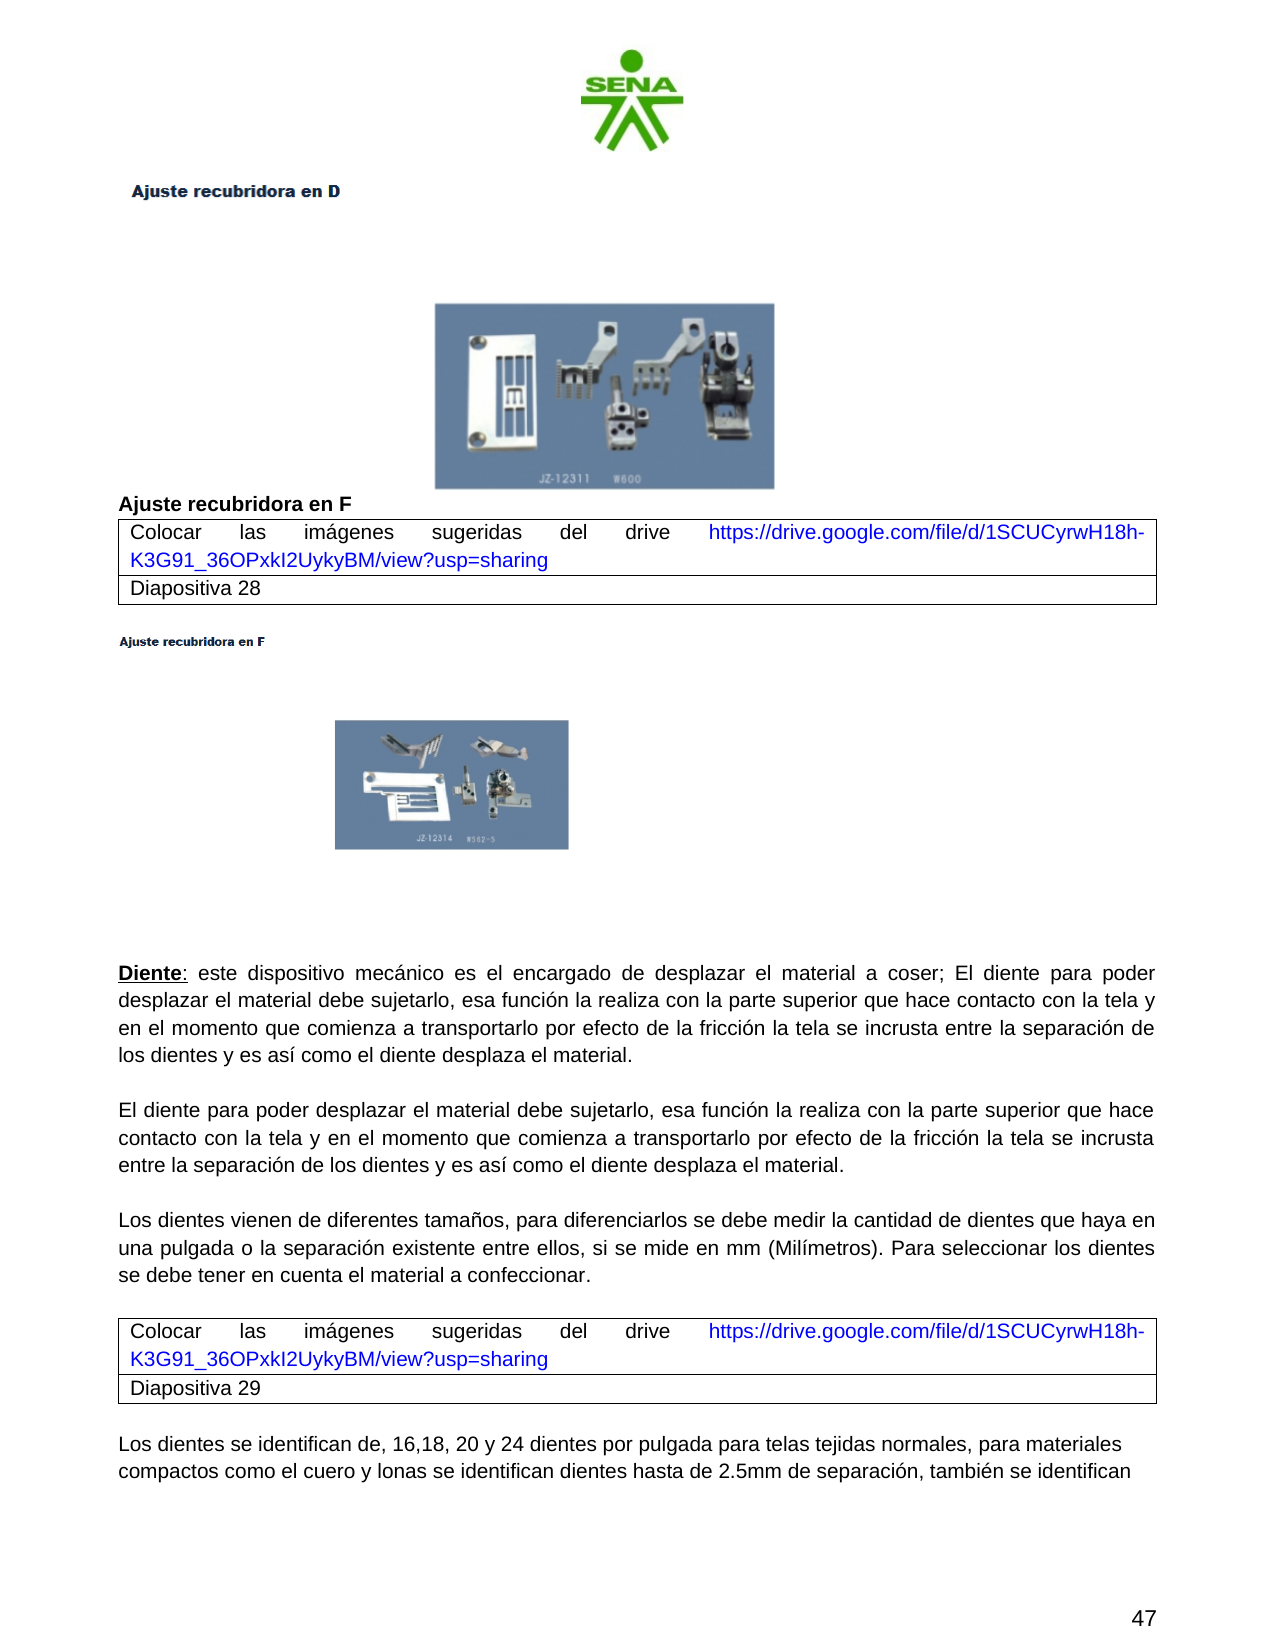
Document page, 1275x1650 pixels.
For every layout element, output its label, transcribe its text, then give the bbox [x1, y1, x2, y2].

text Ajuste recubridora en F [118, 491, 1157, 515]
text Diente: este dispositivo mecánico es el encargado de desplazar el material a coser; El diente para poder desplazar el material debe sujetarlo, esa función la realiza con la parte superior que hace contacto con la tela y en el momento que comienza a transportarlo por efecto de la fricción la tela se incrusta entre la separación de los dientes y es así como el diente desplaza el material. [118, 961, 1157, 1067]
picture [118, 177, 799, 492]
picture [118, 632, 571, 851]
table_cell Diapositiva 28 [119, 576, 1156, 604]
text El diente para poder desplazar el material debe sujetarlo, esa función la realiza con la parte superior que hace contacto con la tela y en el momento que comienza a transportarlo por efecto de la fricción la tela se incrusta entre la separación de los dientes y es así como el diente desplaza el material. [118, 1098, 1157, 1177]
table_header Colocar las imágenes sugeridas del drive https://drive.google.com/file/d/1SCUCyrwH18h-K3G91_36OPxkI2UykyBM/view?usp=sharing [119, 1319, 1156, 1374]
table_cell Diapositiva 29 [119, 1375, 1156, 1403]
picture [580, 43, 683, 150]
text Los dientes vienen de diferentes tamaños, para diferenciarlos se debe medir la cantidad de dientes que haya en una pulgada o la separación existente entre ellos, si se mide en mm (Milímetros). Para seleccionar los dientes se debe tener en cuenta el material a confeccionar. [118, 1208, 1157, 1287]
table_header Colocar las imágenes sugeridas del drive https://drive.google.com/file/d/1SCUCyrwH18h-K3G91_36OPxkI2UykyBM/view?usp=sharing [119, 520, 1156, 575]
